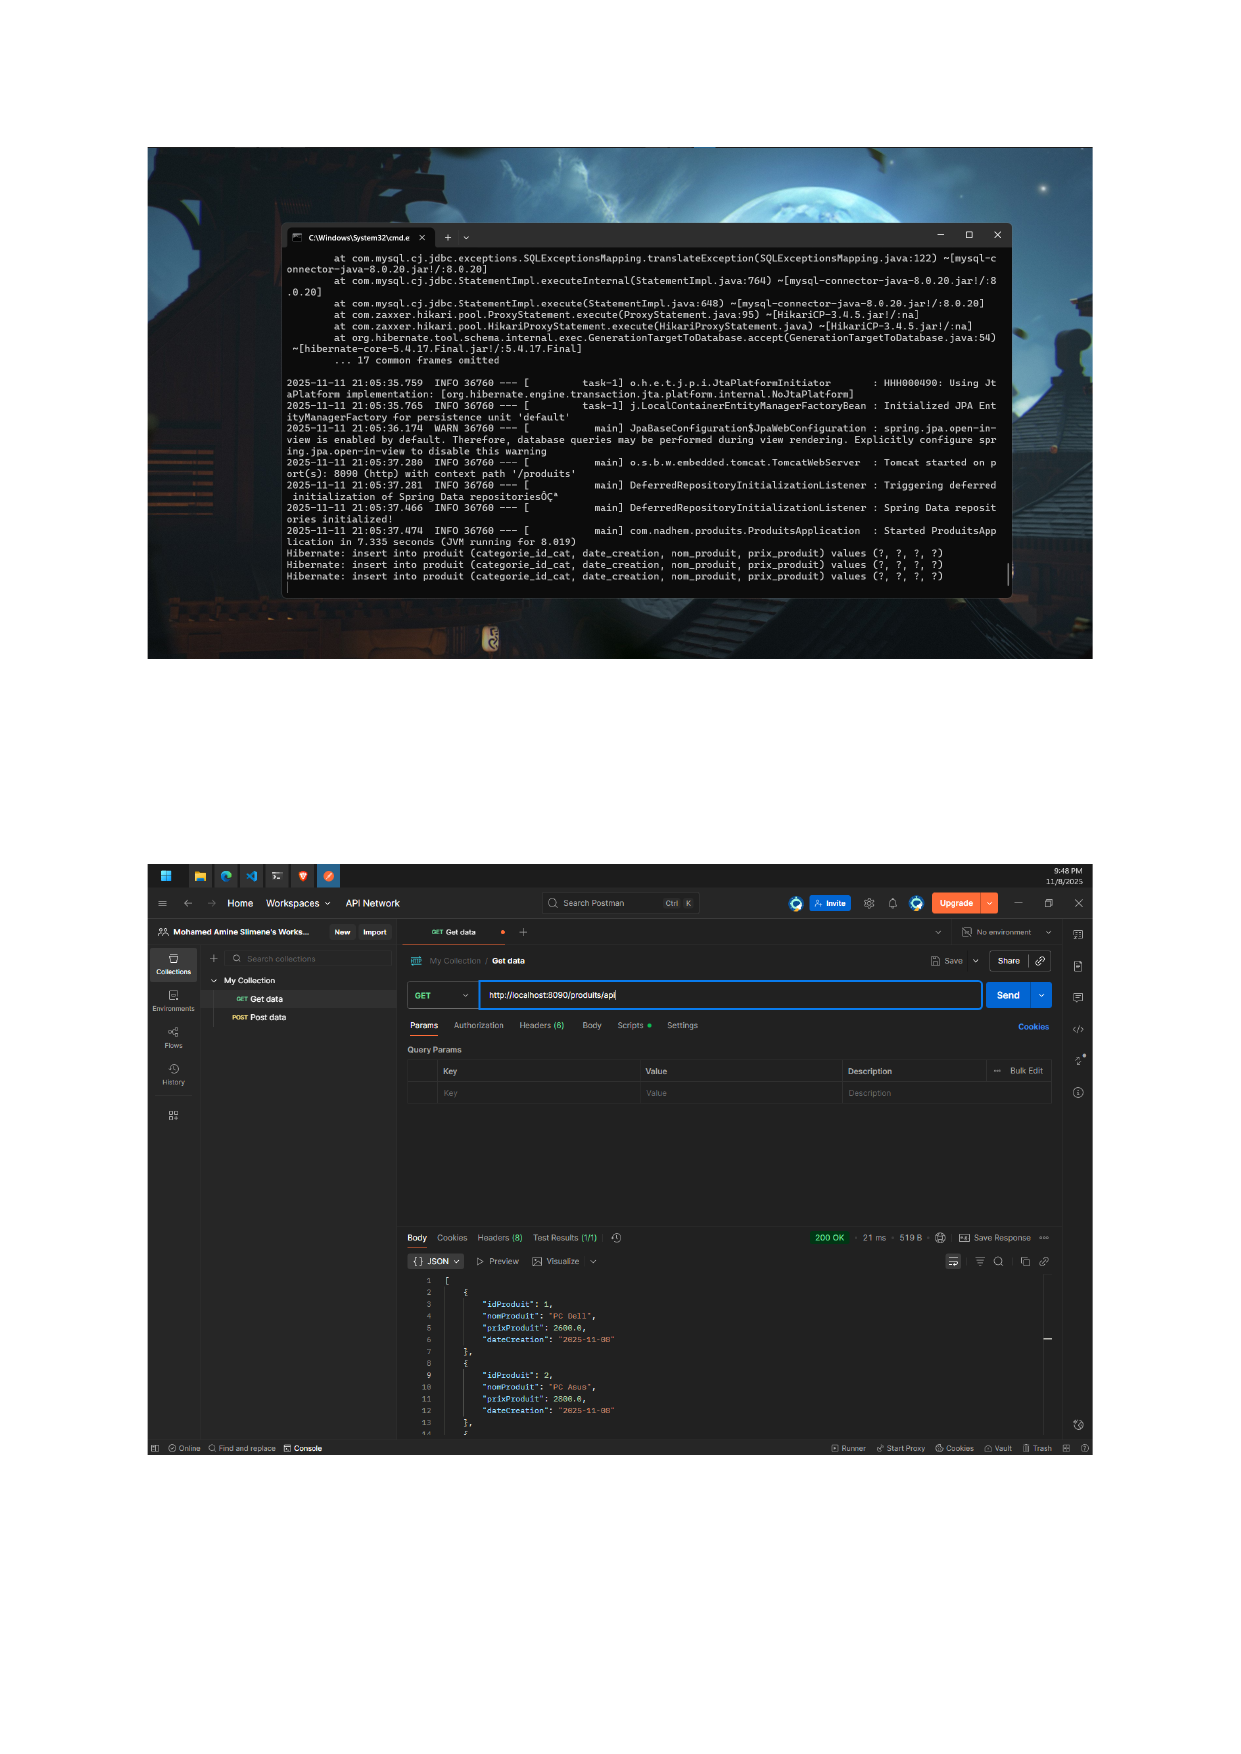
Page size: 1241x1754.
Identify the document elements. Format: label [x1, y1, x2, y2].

picture [147, 147, 1093, 659]
picture [147, 864, 1093, 1455]
